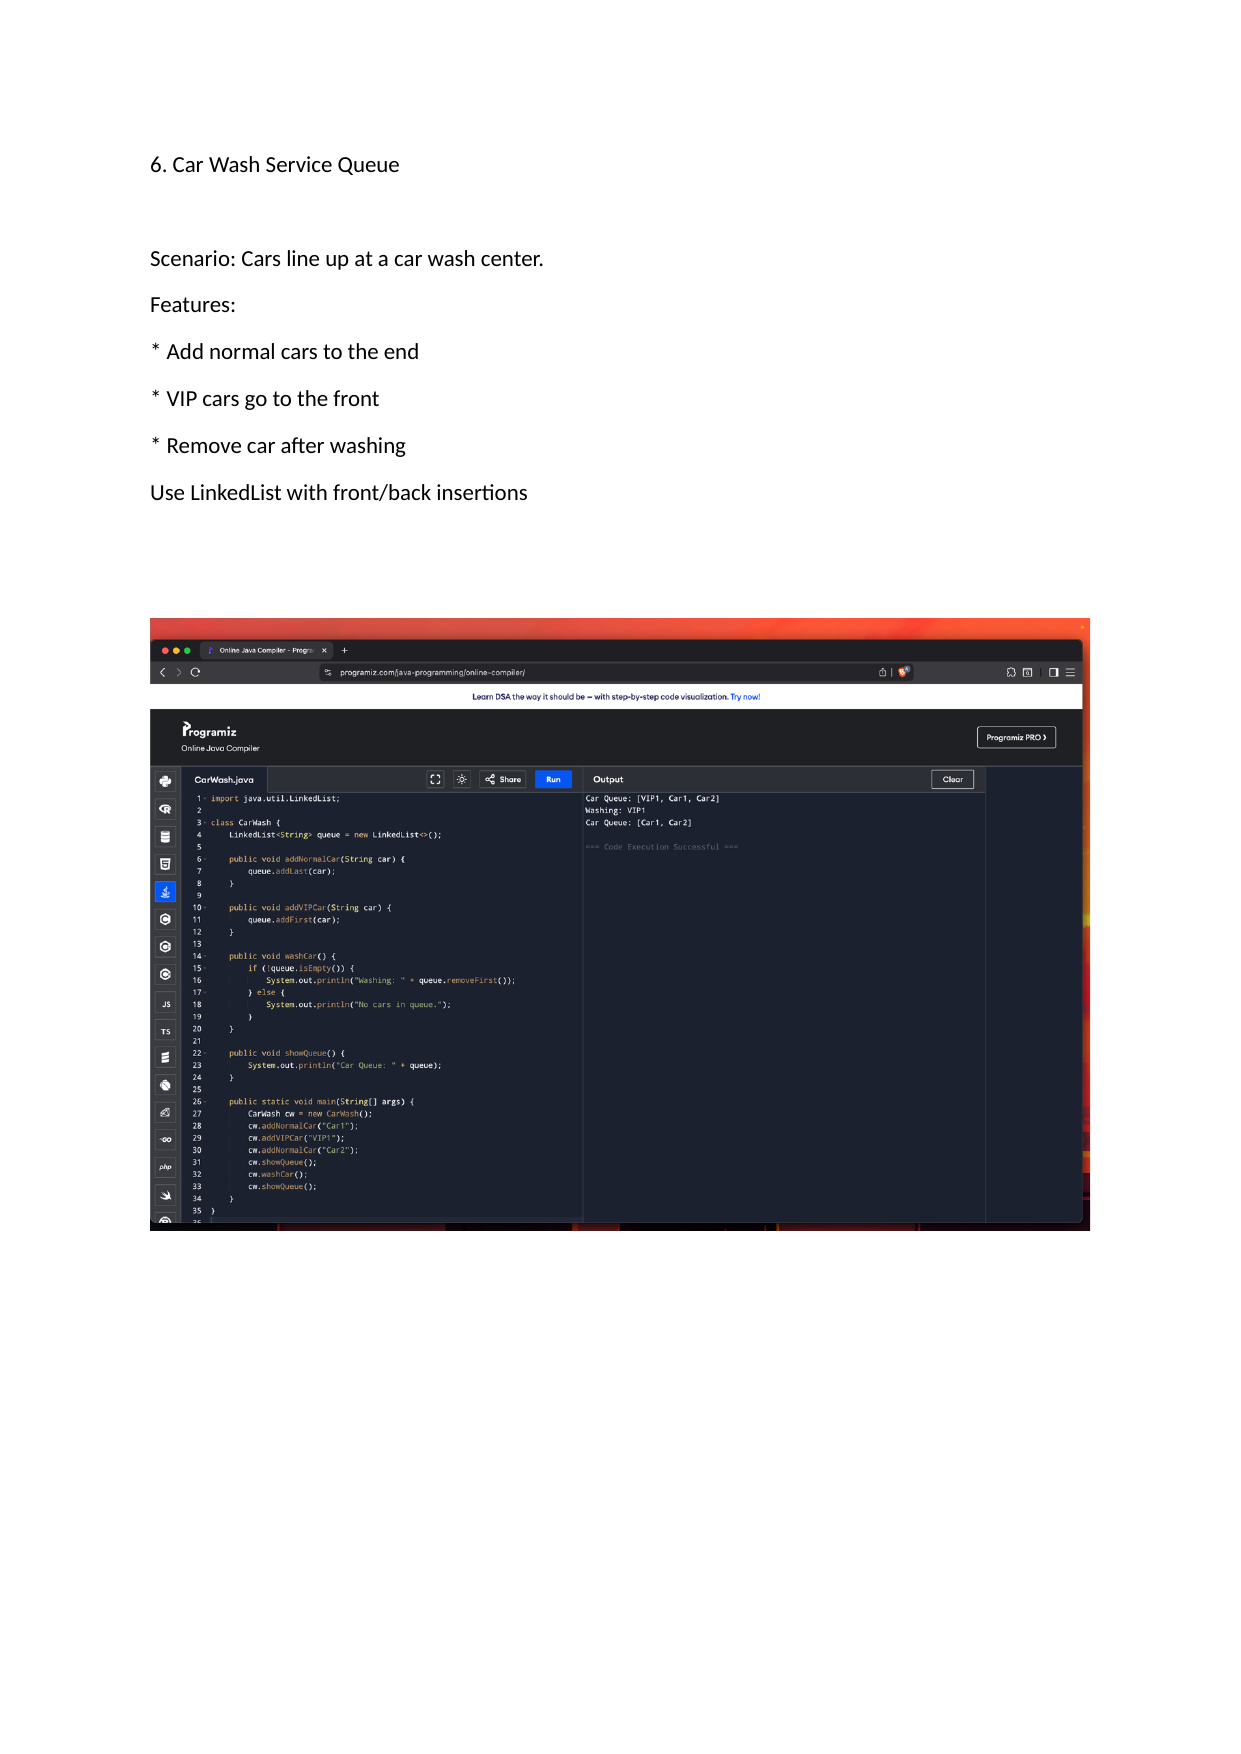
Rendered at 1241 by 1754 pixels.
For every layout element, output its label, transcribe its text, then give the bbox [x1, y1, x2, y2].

picture [150, 618, 1091, 1231]
text Use LinkedList with front/back insertions [150, 478, 1090, 506]
text Features: [150, 291, 1090, 319]
text Scenario: Cars line up at a car wash center. [150, 244, 1090, 272]
text * Remove car after washing [150, 431, 1090, 459]
text * Add normal cars to the end [150, 337, 1090, 366]
text * VIP cars go to the front [150, 384, 1090, 412]
text 6. Car Wash Service Queue [150, 150, 1090, 178]
